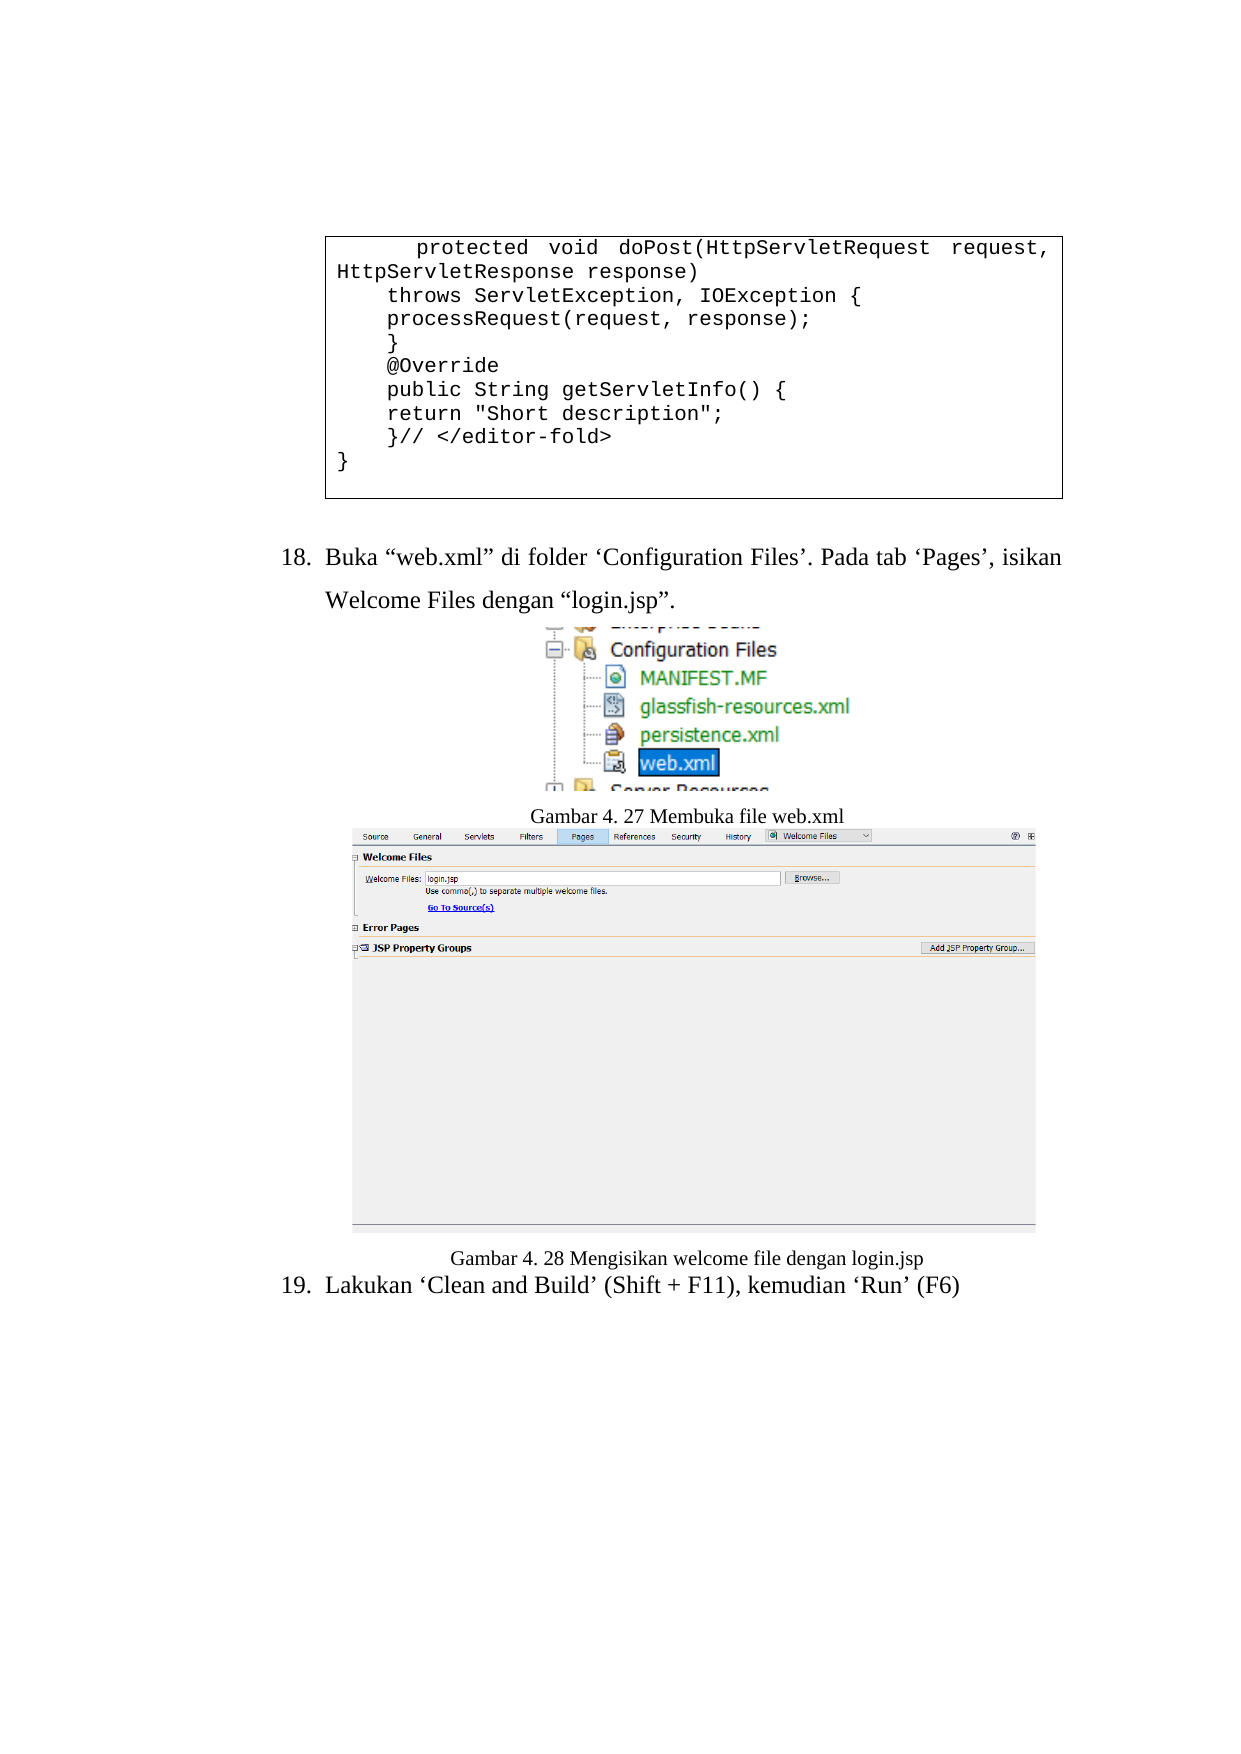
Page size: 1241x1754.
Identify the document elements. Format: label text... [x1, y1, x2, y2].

list Lakukan ‘Clean and Build’ (Shift + F11), kemudian ‘Run’ (F6) [281, 1270, 1063, 1299]
text Gambar 4. 28 Mengisikan welcome file dengan login.jsp [311, 1246, 1063, 1270]
text Gambar 4. 27 Membuka file web.xml [311, 804, 1063, 828]
list Buka “web.xml” di folder ‘Configuration Files’. Pada tab ‘Pages’, isikan Welcome Files dengan “login.jsp”. [281, 542, 1063, 613]
picture [352, 828, 1036, 1233]
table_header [326, 237, 1062, 497]
picture [529, 627, 859, 791]
